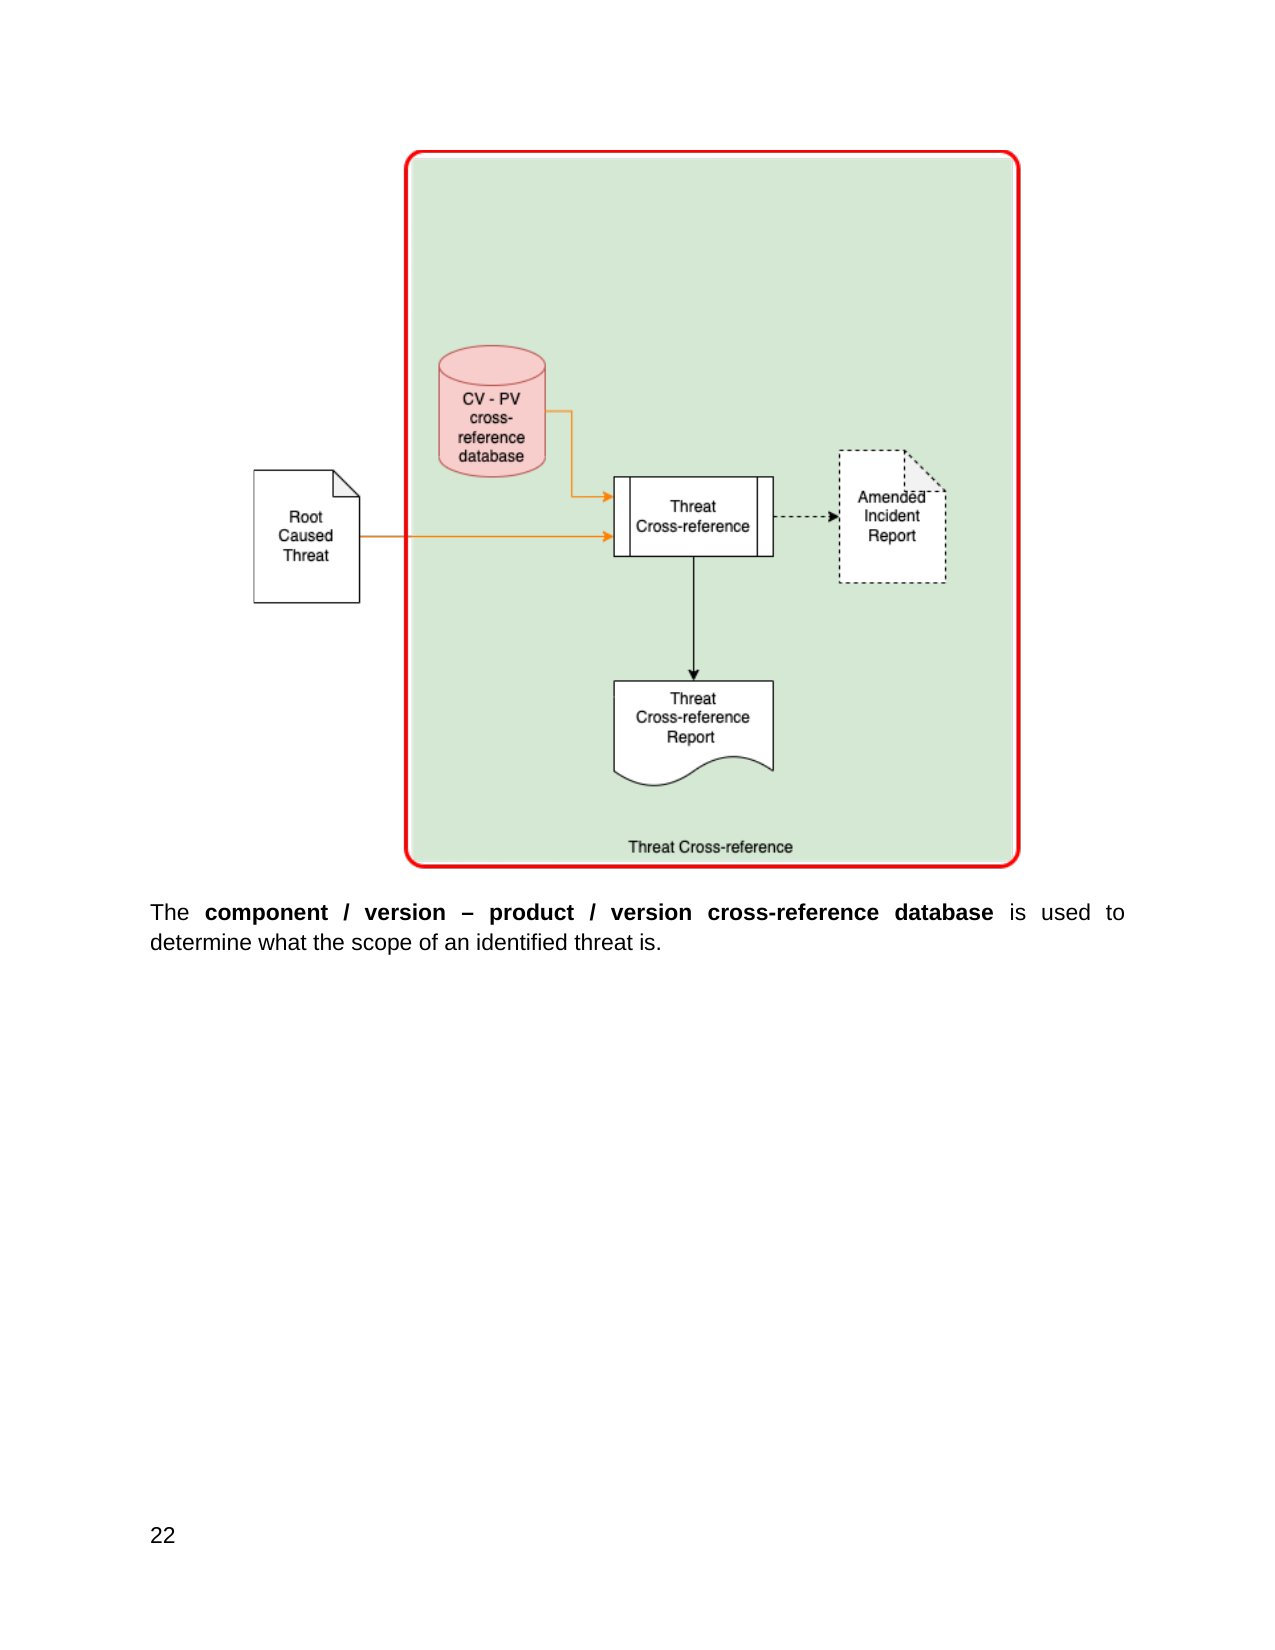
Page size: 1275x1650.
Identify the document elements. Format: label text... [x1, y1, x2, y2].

text The component / version – product / version cross-reference database is used to determine what the scope of an identified threat is. [150, 899, 1125, 955]
picture [253, 150, 1022, 870]
